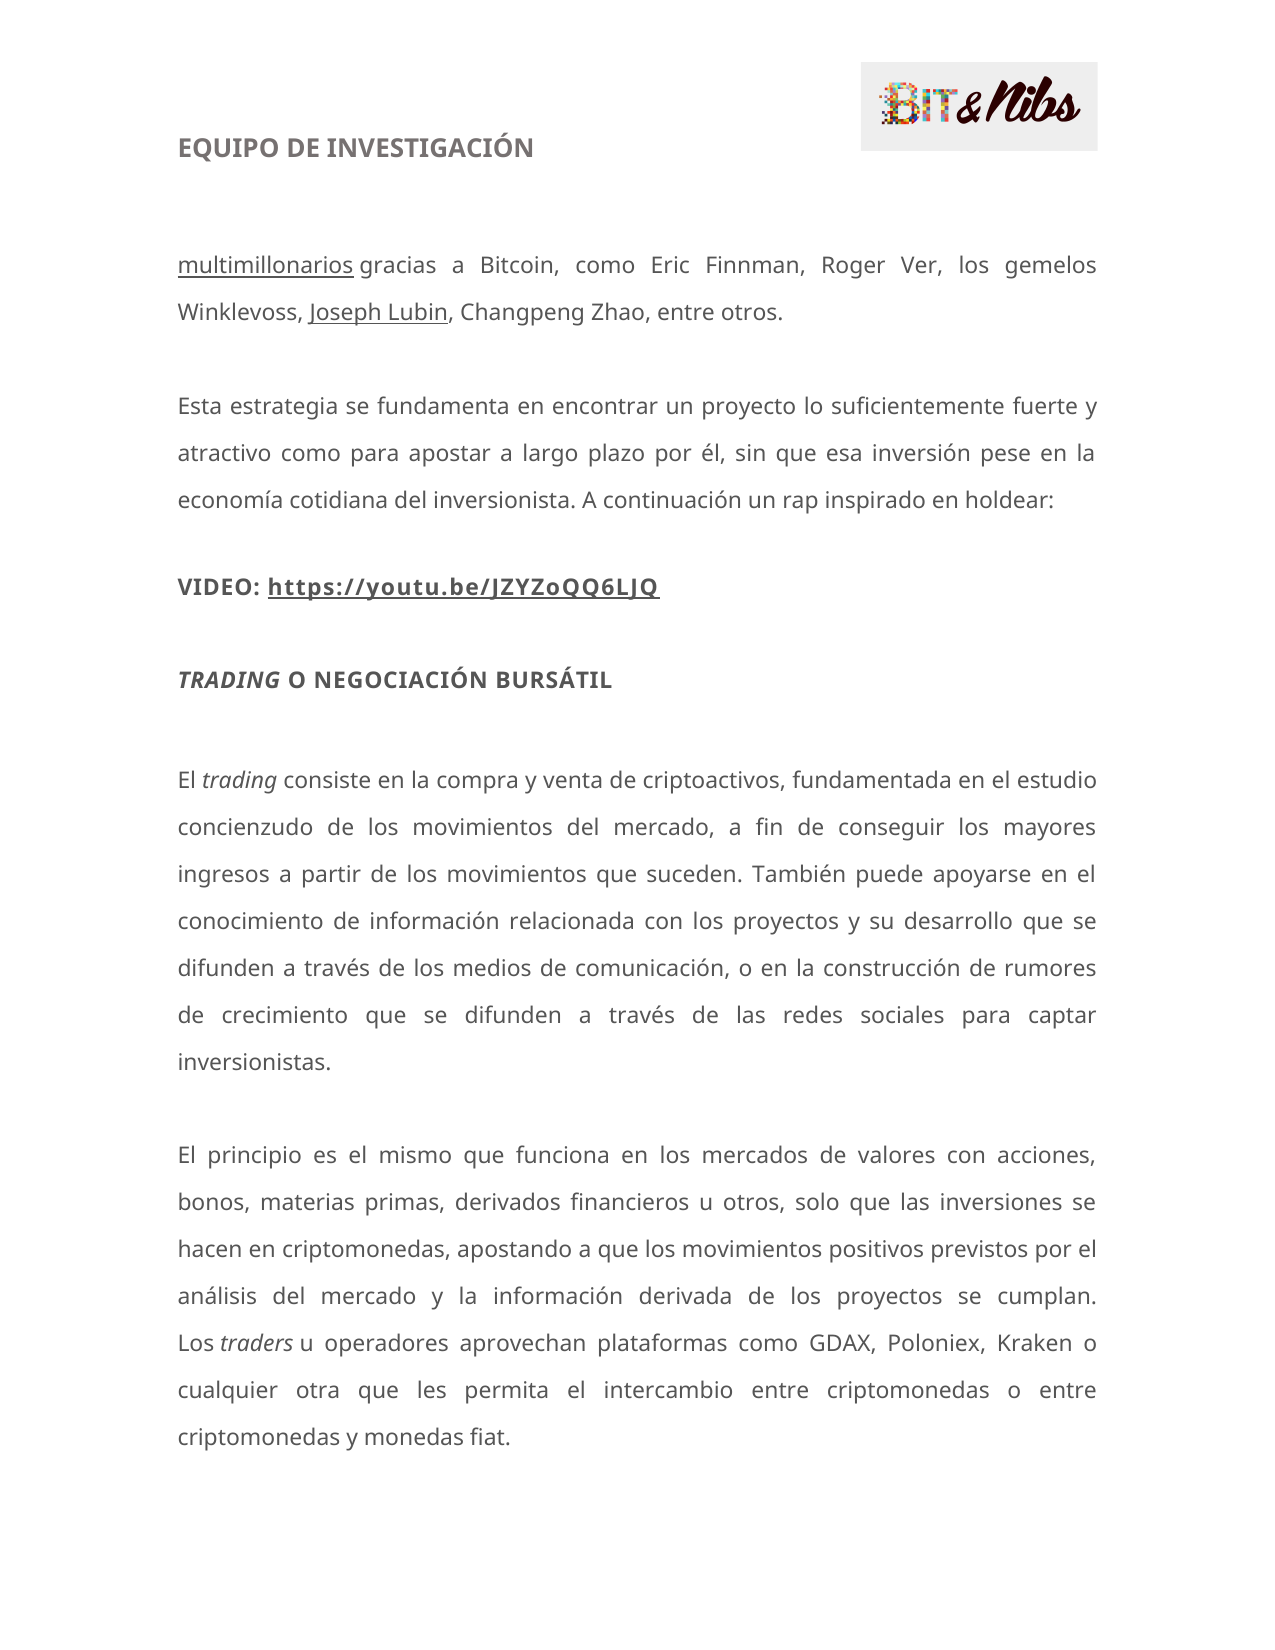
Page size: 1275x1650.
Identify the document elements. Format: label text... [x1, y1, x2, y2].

text El principio es el mismo que funciona en los mercados de valores con acciones, bonos, materias primas, derivados financieros u otros, solo que las inversiones se hacen en criptomonedas, apostando a que los movimientos positivos previstos por el análisis del mercado y la información derivada de los proyectos se cumplan. Los traders u operadores aprovechan plataformas como GDAX, Poloniex, Kraken o cualquier otra que les permita el intercambio entre criptomonedas o entre criptomonedas y monedas fiat. [177, 1139, 1098, 1452]
subtitle TRADING O NEGOCIACIÓN BURSÁTIL [177, 664, 1098, 696]
picture [860, 62, 1098, 151]
text Esta estrategia se fundamenta en encontrar un proyecto lo suficientemente fuerte y atractivo como para apostar a largo plazo por él, sin que esa inversión pese en la economía cotidiana del inversionista. A continuación un rap inspirado en holdear: [177, 390, 1098, 515]
subtitle Video: https://youtu.be/JZYZoQQ6LJQ [177, 571, 1098, 602]
text El trading consiste en la compra y venta de criptoactivos, fundamentada en el estudio concienzudo de los movimientos del mercado, a fin de conseguir los mayores ingresos a partir de los movimientos que suceden. También puede apoyarse en el conocimiento de información relacionada con los proyectos y su desarrollo que se difunden a través de los medios de comunicación, o en la construcción de rumores de crecimiento que se difunden a través de las redes sociales para captar inversionistas. [177, 764, 1098, 1077]
